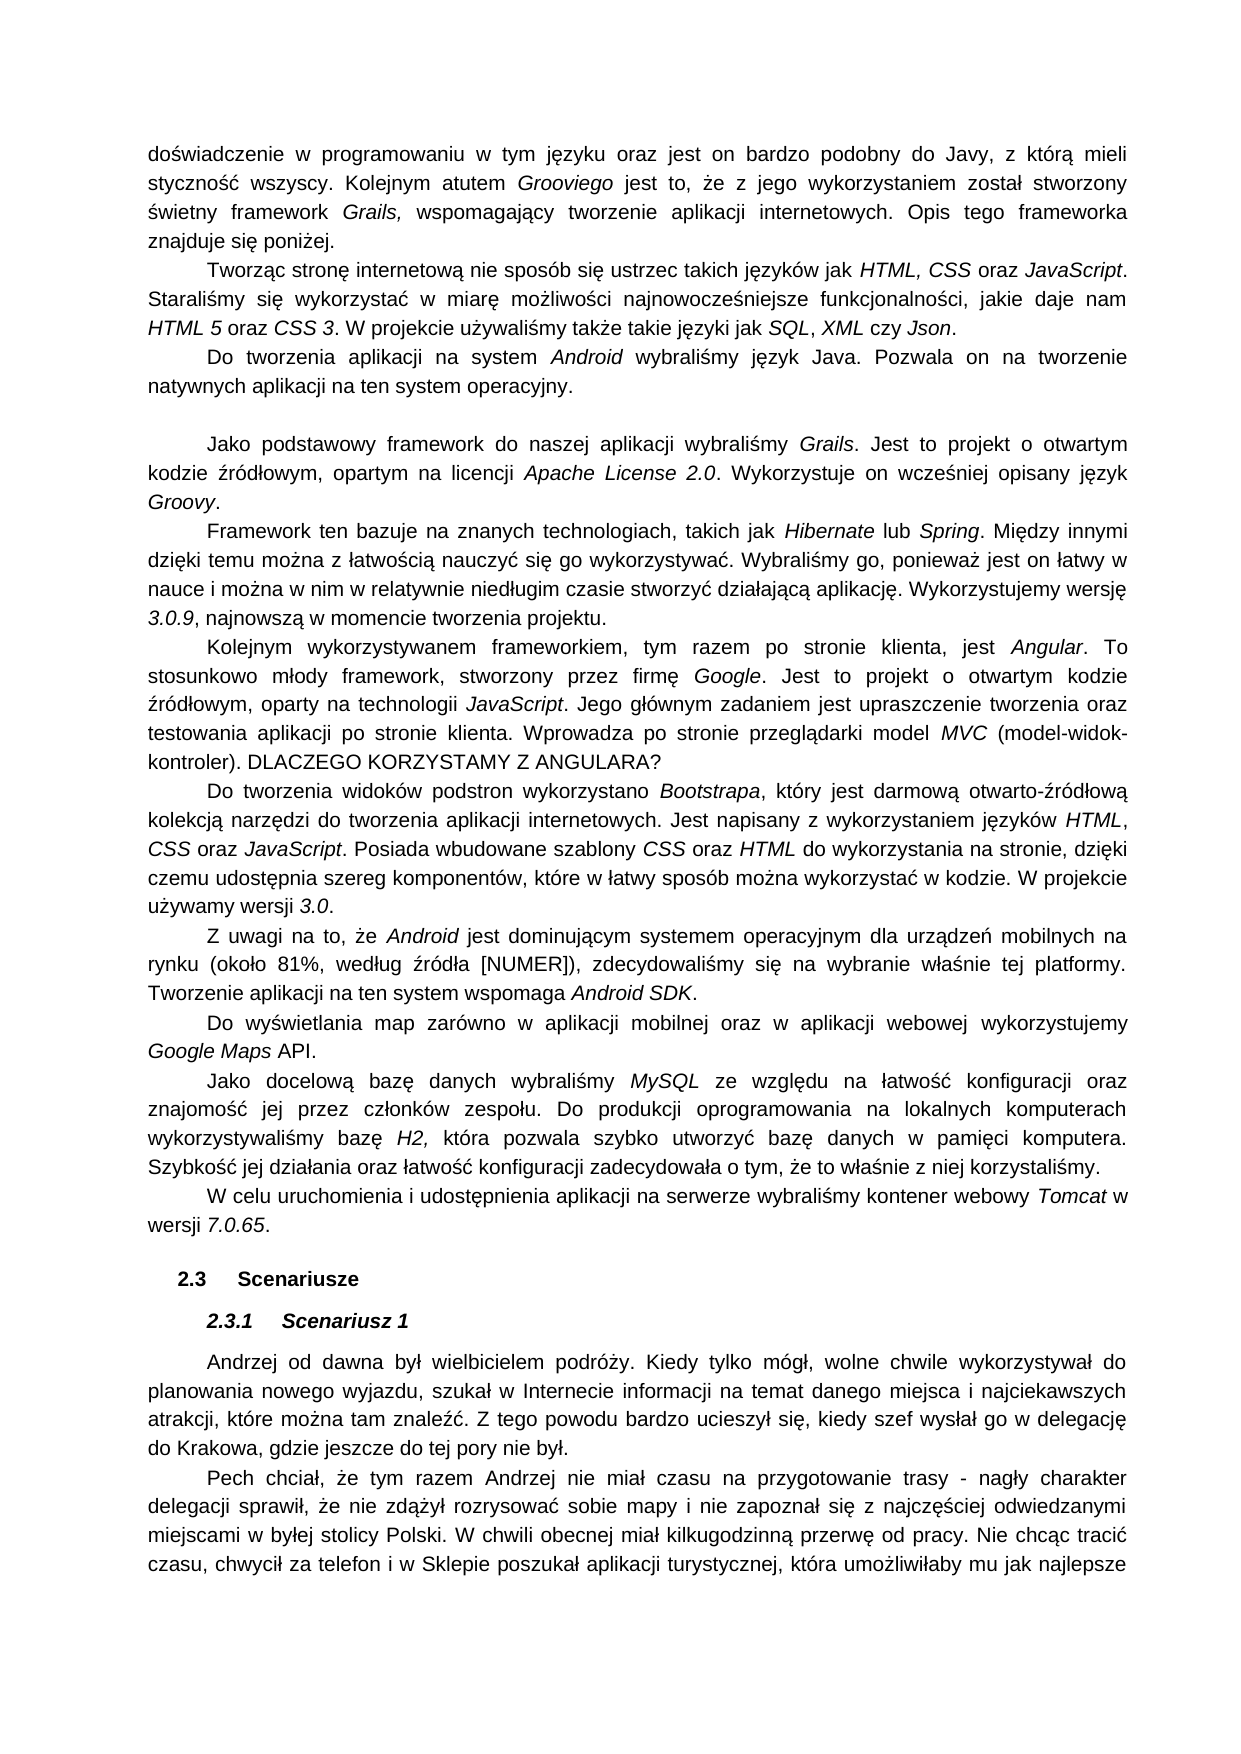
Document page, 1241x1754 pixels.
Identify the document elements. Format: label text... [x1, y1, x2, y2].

text Framework ten bazuje na znanych technologiach, takich jak Hibernate lub Spring. Między innymi dzięki temu można z łatwością nauczyć się go wykorzystywać. Wybraliśmy go, ponieważ jest on łatwy w nauce i można w nim w relatywnie niedługim czasie stworzyć działającą aplikację. Wykorzystujemy wersję 3.0.9, najnowszą w momencie tworzenia projektu. [148, 519, 1128, 629]
subtitle Scenariusz 1 [207, 1308, 1128, 1332]
subtitle Scenariusze [177, 1267, 1128, 1291]
text Do tworzenia aplikacji na system Android wybraliśmy język Java. Pozwala on na tworzenie natywnych aplikacji na ten system operacyjny. [148, 345, 1128, 397]
text Jako podstawowy framework do naszej aplikacji wybraliśmy Grails. Jest to projekt o otwartym kodzie źródłowym, opartym na licencji Apache License 2.0. Wykorzystuje on wcześniej opisany język Groovy. [148, 432, 1128, 514]
text W celu uruchomienia i udostępnienia aplikacji na serwerze wybraliśmy kontener webowy Tomcat w wersji 7.0.65. [148, 1184, 1128, 1237]
text Jako docelową bazę danych wybraliśmy MySQL ze względu na łatwość konfiguracji oraz znajomość jej przez członków zespołu. Do produkcji oprogramowania na lokalnych komputerach wykorzystywaliśmy bazę H2, która pozwala szybko utworzyć bazę danych w pamięci komputera. Szybkość jej działania oraz łatwość konfiguracji zadecydowała o tym, że to właśnie z niej korzystaliśmy. [148, 1068, 1128, 1179]
text Do tworzenia widoków podstron wykorzystano Bootstrapa, który jest darmową otwarto-źródłową kolekcją narzędzi do tworzenia aplikacji internetowych. Jest napisany z wykorzystaniem języków HTML, CSS oraz JavaScript. Posiada wbudowane szablony CSS oraz HTML do wykorzystania na stronie, dzięki czemu udostępnia szereg komponentów, które w łatwy sposób można wykorzystać w kodzie. W projekcie używamy wersji 3.0. [148, 779, 1128, 918]
text Kolejnym wykorzystywanem frameworkiem, tym razem po stronie klienta, jest Angular. To stosunkowo młody framework, stworzony przez firmę Google. Jest to projekt o otwartym kodzie źródłowym, oparty na technologii JavaScript. Jego głównym zadaniem jest upraszczenie tworzenia oraz testowania aplikacji po stronie klienta. Wprowadza po stronie przeglądarki model MVC (model-widok-kontroler). DLACZEGO KORZYSTAMY Z ANGULARA? [148, 635, 1128, 774]
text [148, 1465, 1128, 1576]
text Z uwagi na to, że Android jest dominującym systemem operacyjnym dla urządzeń mobilnych na rynku (około 81%, według źródła [NUMER]), zdecydowaliśmy się na wybranie właśnie tej platformy. Tworzenie aplikacji na ten system wspomaga Android SDK. [148, 923, 1128, 1005]
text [148, 142, 1128, 252]
text Andrzej od dawna był wielbicielem podróży. Kiedy tylko mógł, wolne chwile wykorzystywał do planowania nowego wyjazdu, szukał w Internecie informacji na temat danego miejsca i najciekawszych atrakcji, które można tam znaleźć. Z tego powodu bardzo ucieszył się, kiedy szef wysłał go w delegację do Krakowa, gdzie jeszcze do tej pory nie był. [148, 1350, 1128, 1460]
text Do wyświetlania map zarówno w aplikacji mobilnej oraz w aplikacji webowej wykorzystujemy Google Maps API. [148, 1010, 1128, 1063]
text Tworząc stronę internetową nie sposób się ustrzec takich języków jak HTML, CSS oraz JavaScript. Staraliśmy się wykorzystać w miarę możliwości najnowocześniejsze funkcjonalności, jakie daje nam HTML 5 oraz CSS 3. W projekcie używaliśmy także takie języki jak SQL, XML czy Json. [148, 258, 1128, 339]
